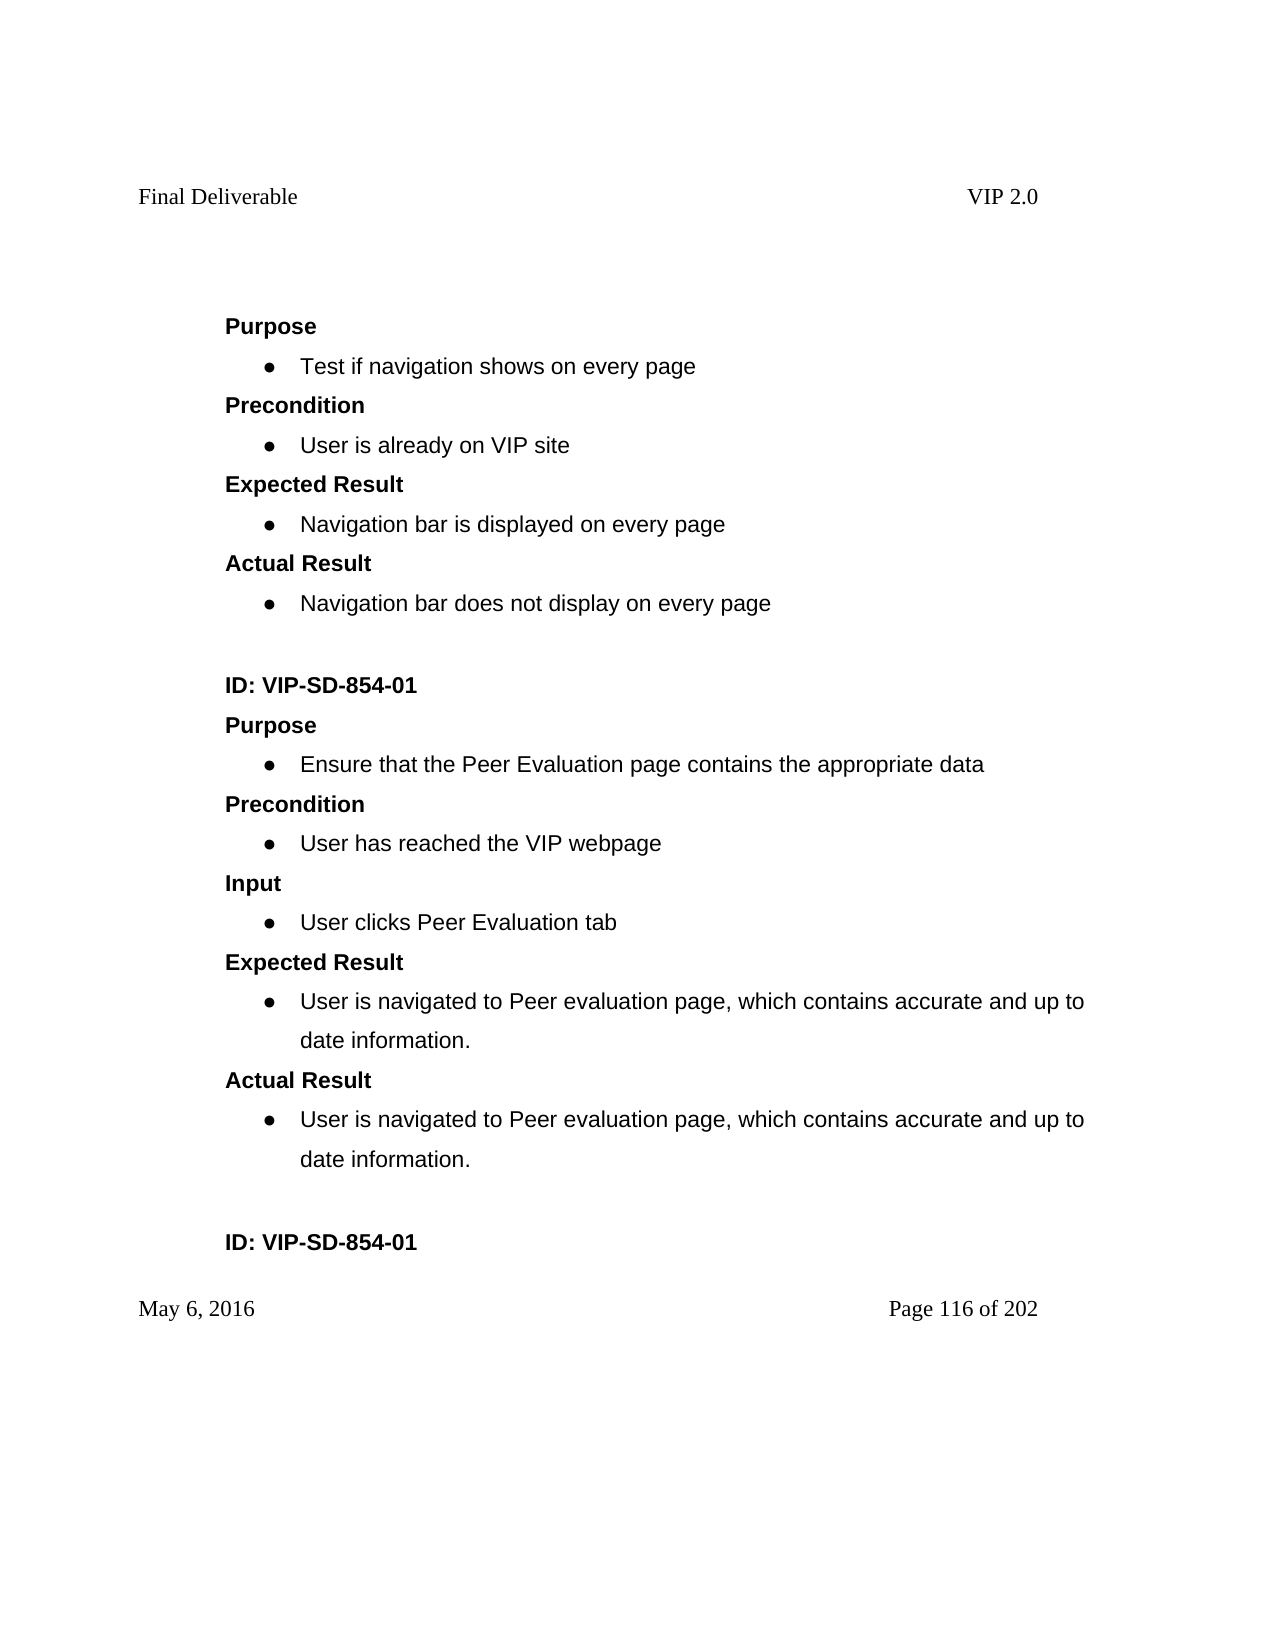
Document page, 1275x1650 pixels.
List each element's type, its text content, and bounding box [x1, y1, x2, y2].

text Expected Result [150, 471, 1125, 497]
text Purpose [150, 313, 1125, 339]
list User clicks Peer Evaluation tab [262, 909, 1125, 935]
list Navigation bar does not display on every page [262, 589, 1125, 616]
list User is already on VIP site [262, 432, 1125, 458]
text ID: VIP-SD-854-01 [150, 672, 1125, 698]
text Expected Result [225, 948, 1125, 975]
text Precondition [225, 791, 1125, 817]
text Precondition [150, 392, 1125, 418]
list User is navigated to Peer evaluation page, which contains accurate and up to date information. [262, 1106, 1125, 1172]
text ID: VIP-SD-854-01 [150, 1228, 1125, 1255]
text Actual Result [150, 550, 1125, 576]
list Ensure that the Peer Evaluation page contains the appropriate data [262, 751, 1125, 777]
list Test if navigation shows on every page [262, 353, 1125, 379]
list User has reached the VIP webpage [262, 830, 1125, 856]
text Input [225, 869, 1125, 896]
text Purpose [225, 712, 1125, 738]
list User is navigated to Peer evaluation page, which contains accurate and up to date information. [262, 988, 1125, 1054]
text Actual Result [225, 1067, 1125, 1093]
list Navigation bar is displayed on every page [262, 511, 1125, 537]
